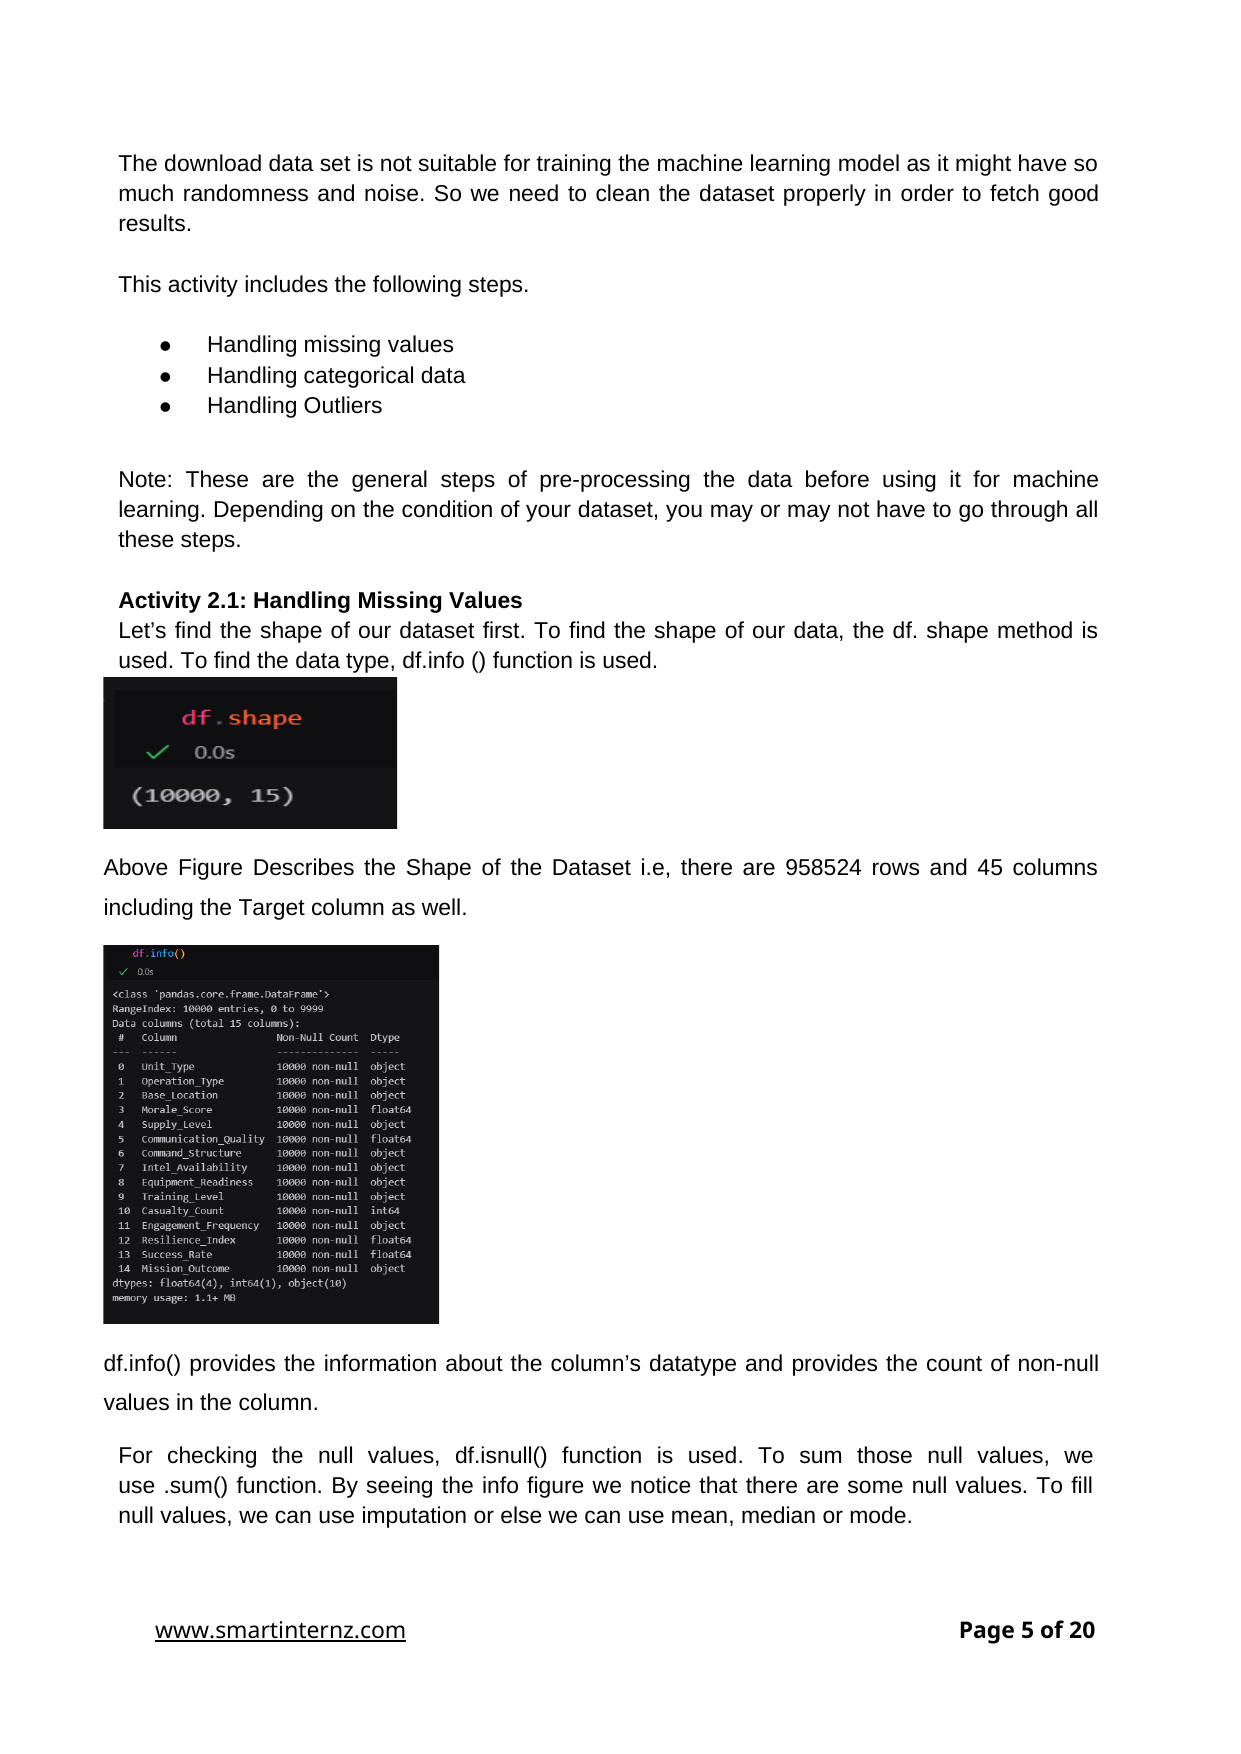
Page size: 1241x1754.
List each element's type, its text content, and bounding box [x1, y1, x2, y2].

list Handling missing values [159, 331, 1100, 358]
picture [103, 945, 440, 1324]
text Note: These are the general steps of pre-processing the data before using it for machine learning. Depending on the condition of your dataset, you may or may not have to go through all these steps. [118, 466, 1100, 553]
text Above Figure Describes the Shape of the Dataset i.e, there are 958524 rows and 45 columns including the Target column as well. [103, 854, 1100, 920]
text Activity 2.1: Handling Missing Values [118, 587, 1100, 613]
list Handling Outliers [159, 392, 1100, 419]
picture [103, 677, 398, 829]
text This activity includes the following steps. [118, 271, 1100, 297]
text df.info() provides the information about the column’s datatype and provides the count of non-null values in the column. [103, 1350, 1100, 1416]
text For checking the null values, df.isnull() function is used. To sum those null values, we use .sum() function. By seeing the info figure we notice that there are some null values. To fill null values, we can use imputation or else we can use mean, median or mode. [118, 1442, 1095, 1528]
text The download data set is not suitable for training the machine learning model as it might have so much randomness and noise. So we need to clean the dataset properly in order to fetch good results. [118, 150, 1100, 237]
text Let’s find the shape of our dataset first. To find the shape of our data, the df. shape method is used. To find the data type, df.info () function is used. [118, 617, 1100, 674]
list Handling categorical data [159, 362, 1100, 388]
